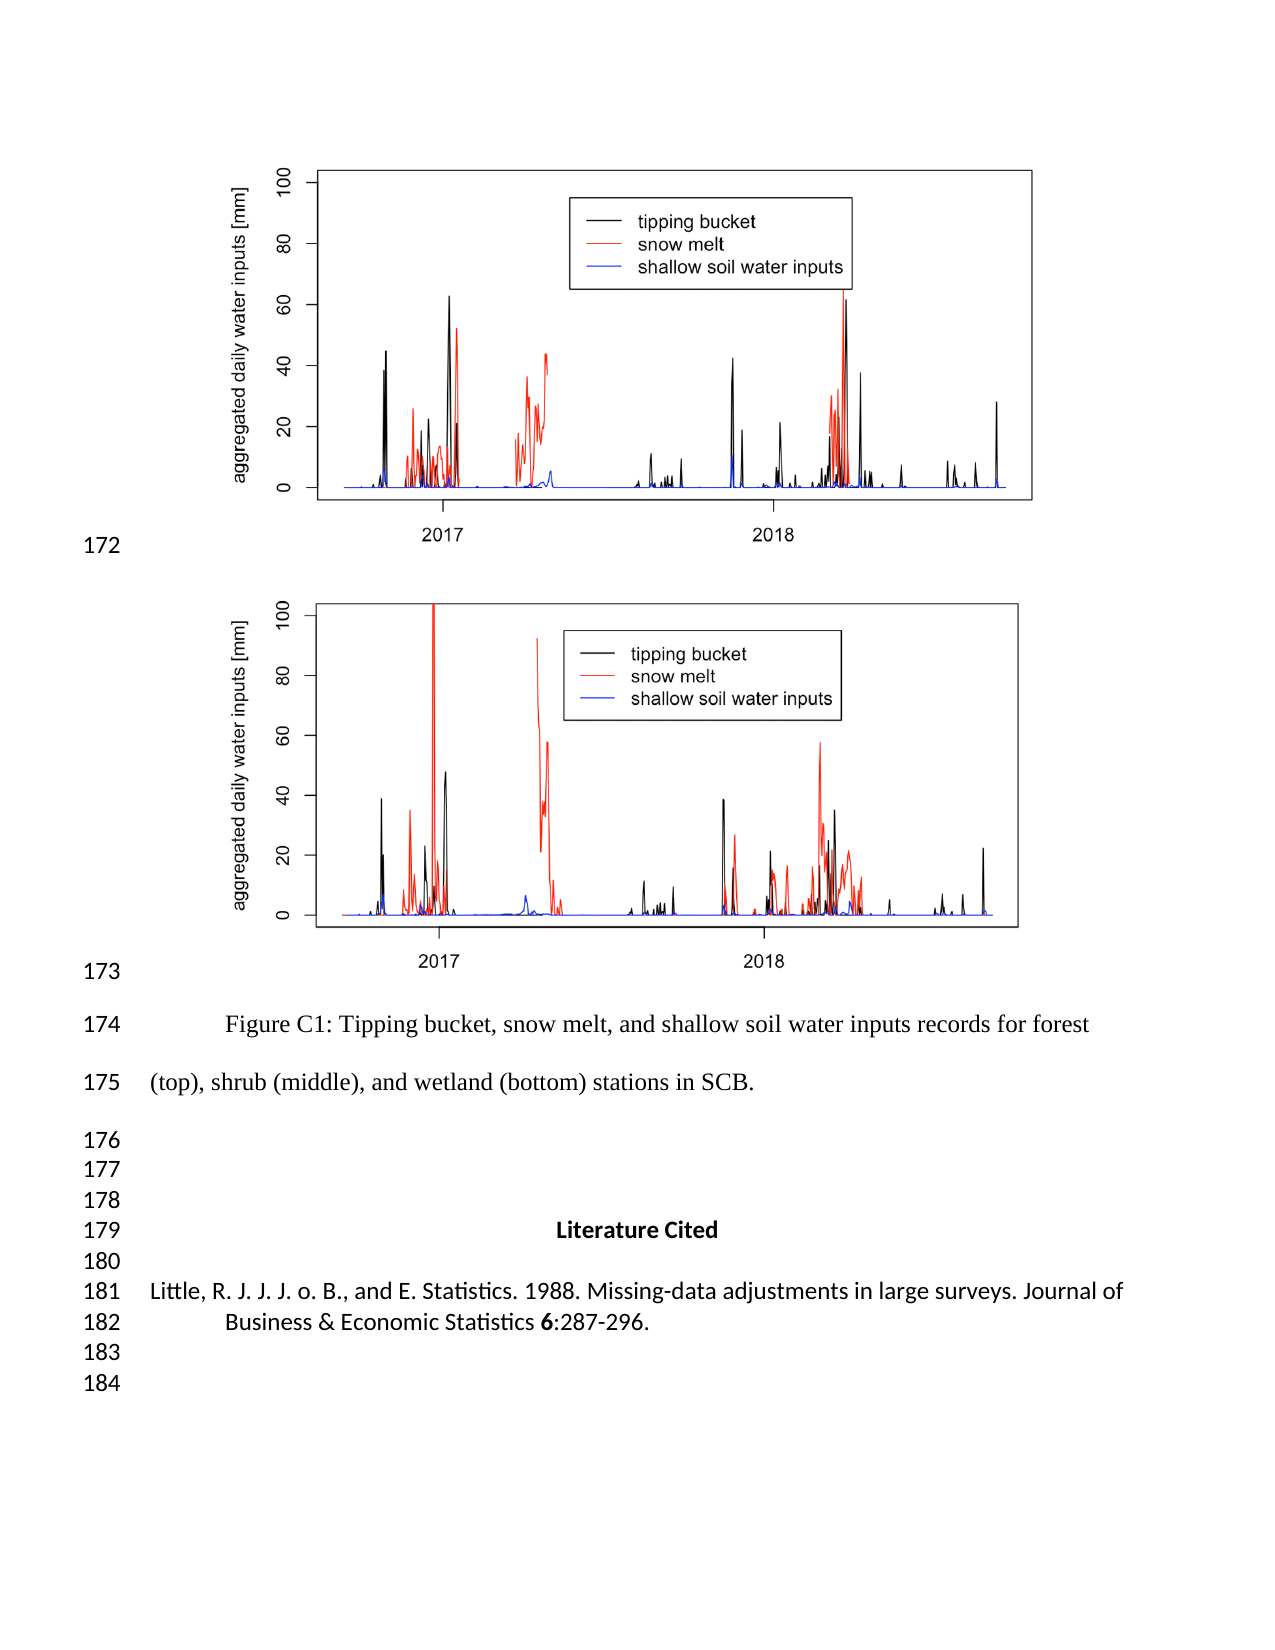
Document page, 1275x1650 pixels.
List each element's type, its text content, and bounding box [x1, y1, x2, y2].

picture [225, 150, 1042, 554]
text Little, R. J. J. J. o. B., and E. Statistics. 1988. Missing-data adjustments in large surveys. Journal of Business & Economic Statistics 6:287-296. [150, 1275, 1125, 1336]
text Figure C1: Tipping bucket, snow melt, and shallow soil water inputs records for forest (top), shrub (middle), and wetland (bottom) stations in SCB. [150, 1009, 1125, 1096]
title Literature Cited [150, 1214, 1125, 1245]
picture [225, 584, 1042, 979]
